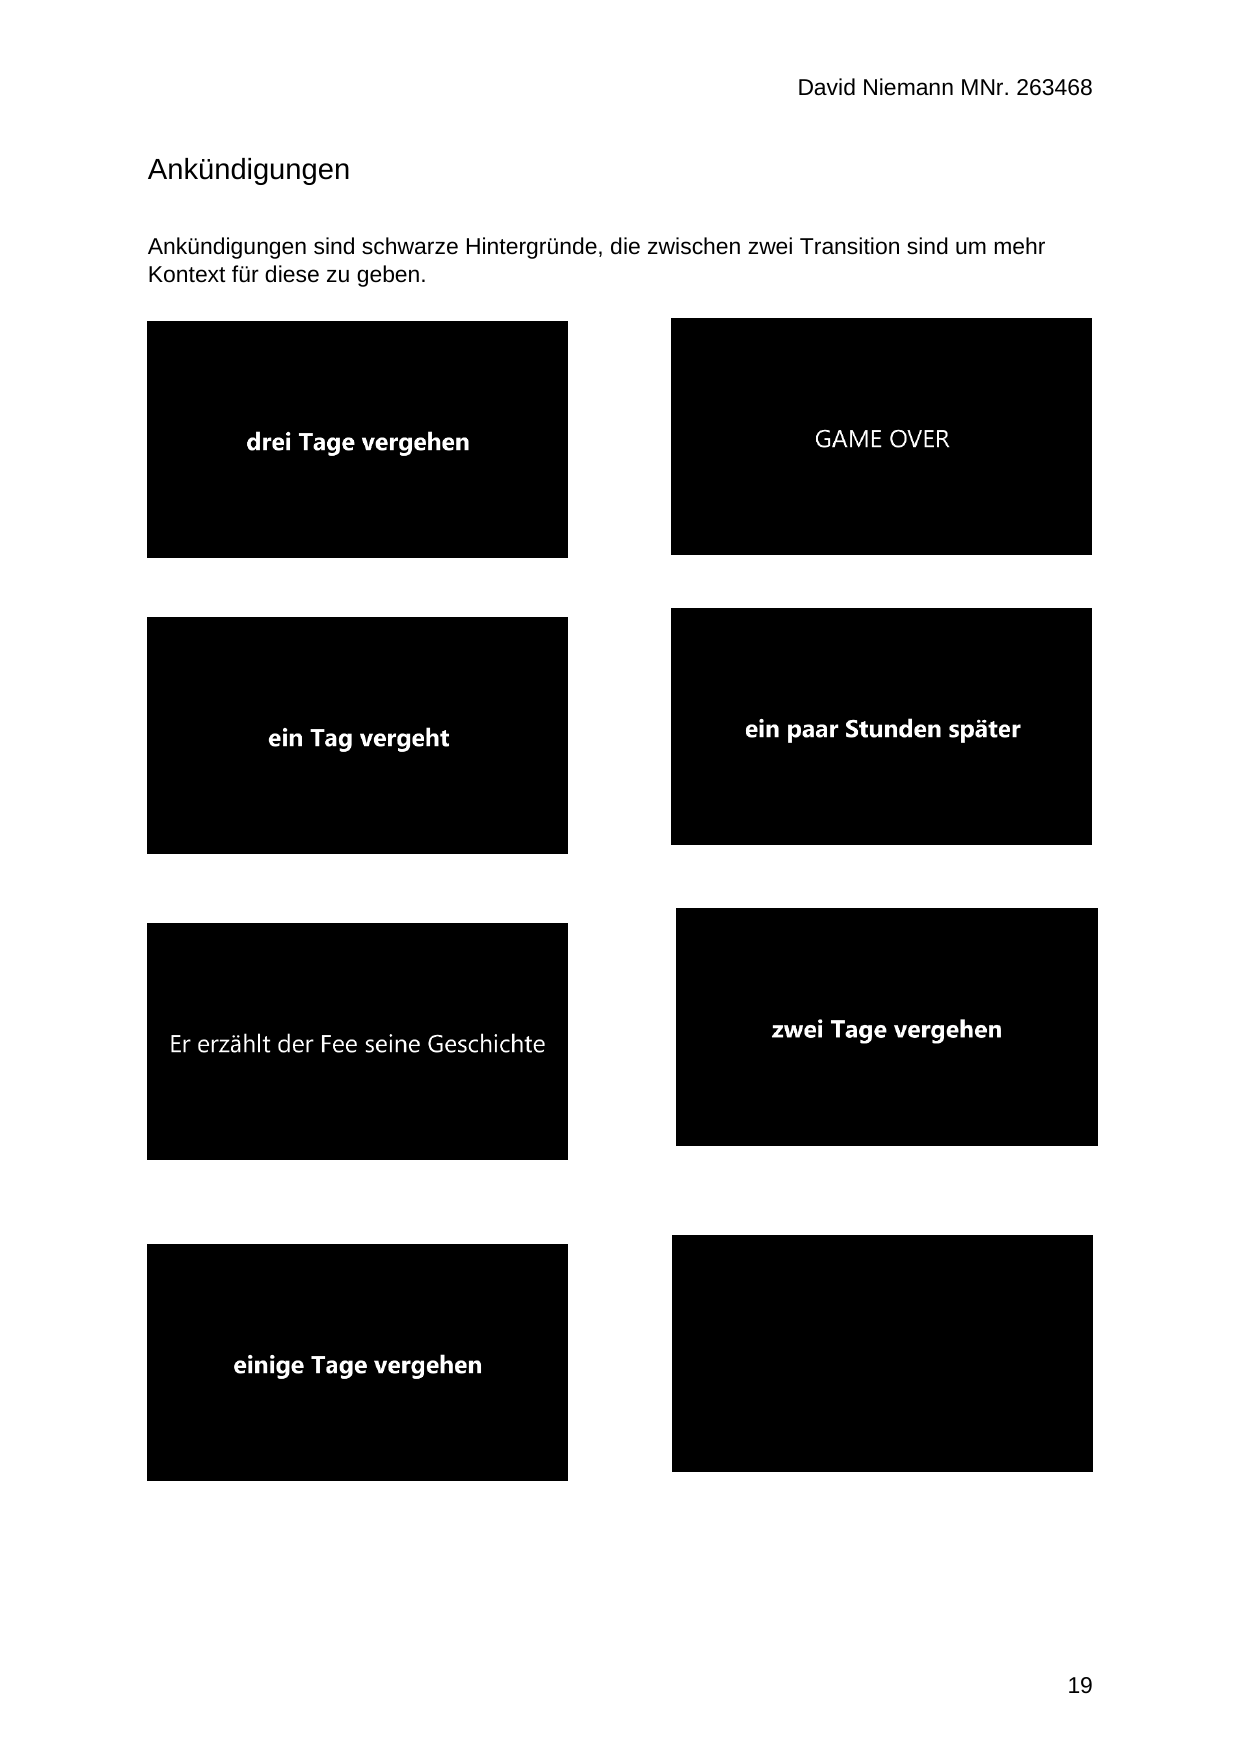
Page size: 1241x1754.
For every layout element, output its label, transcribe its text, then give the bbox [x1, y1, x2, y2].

picture [147, 617, 568, 854]
picture [676, 908, 1098, 1146]
text Ankündigungen sind schwarze Hintergründe, die zwischen zwei Transition sind um mehr Kontext für diese zu geben. [148, 233, 1093, 288]
picture [671, 318, 1092, 555]
picture [147, 321, 568, 558]
picture [147, 923, 568, 1160]
picture [672, 1235, 1093, 1472]
subtitle Ankündigungen [148, 152, 1093, 185]
picture [147, 1244, 568, 1481]
picture [671, 608, 1092, 845]
